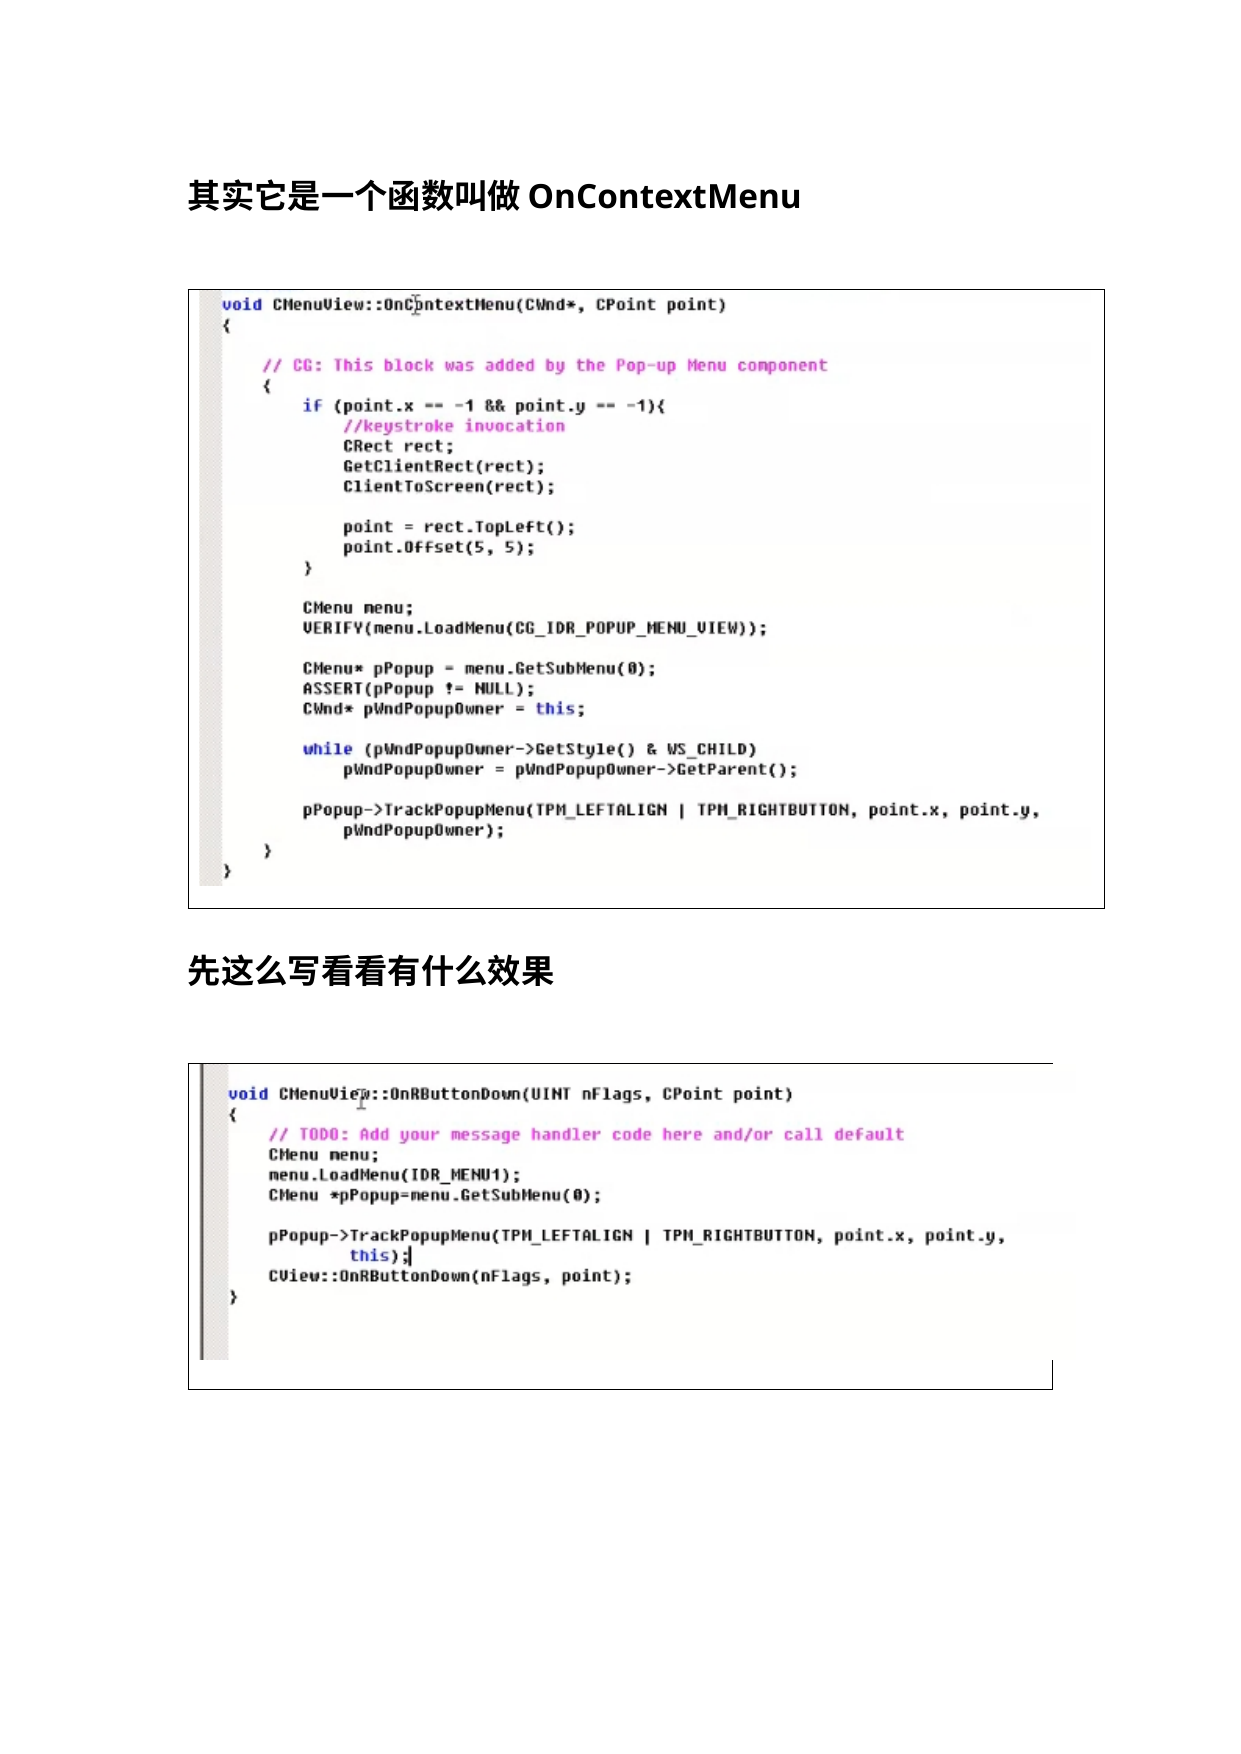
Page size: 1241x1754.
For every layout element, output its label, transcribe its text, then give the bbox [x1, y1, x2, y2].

picture [199, 290, 1092, 886]
table_header [189, 290, 1104, 908]
subtitle 先这么写看看有什么效果 [187, 936, 1053, 1001]
picture [199, 1064, 1076, 1360]
subtitle 其实它是一个函数叫做OnContextMenu [187, 162, 1053, 227]
table_header [189, 1064, 1052, 1389]
